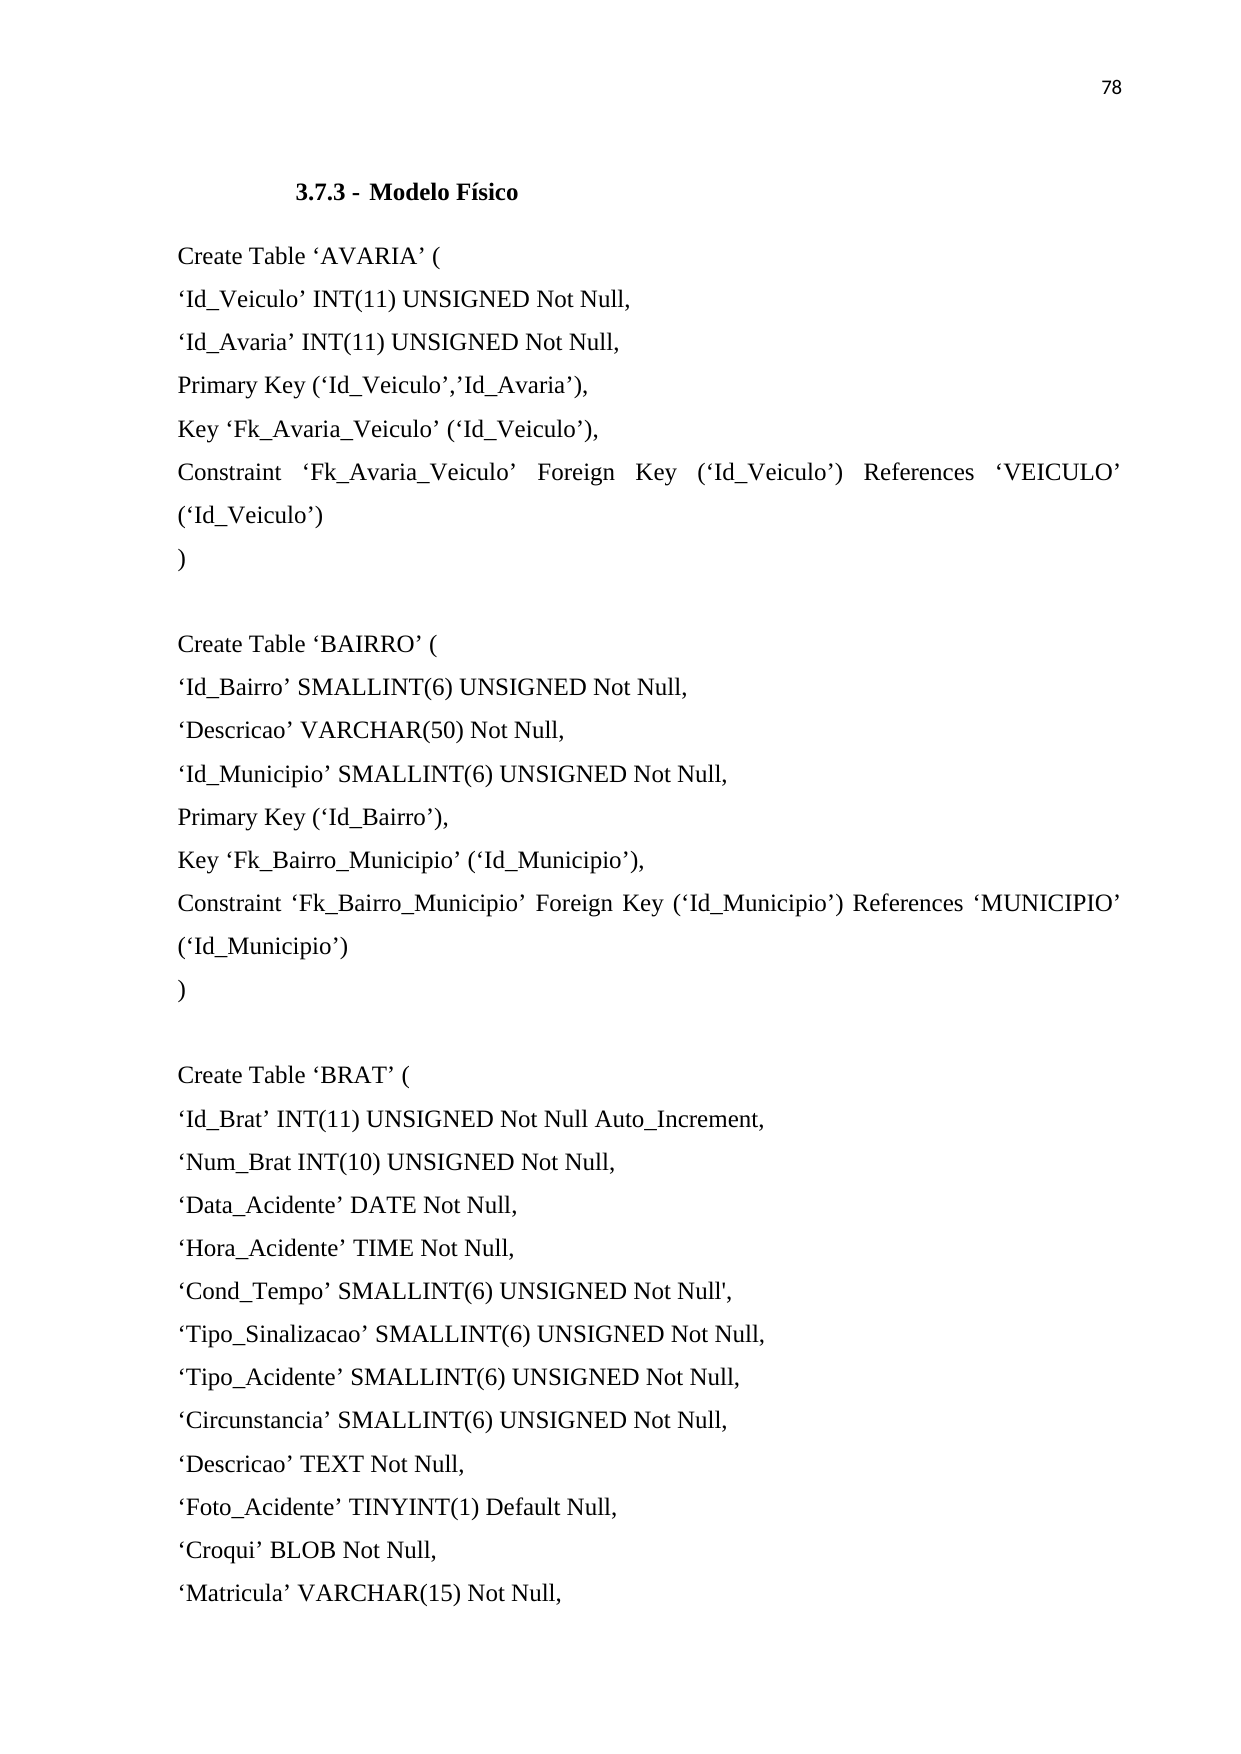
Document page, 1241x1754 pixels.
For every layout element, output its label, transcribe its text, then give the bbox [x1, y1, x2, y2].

text ‘Descricao’ VARCHAR(50) Not Null, [177, 716, 1122, 744]
text ‘Circunstancia’ SMALLINT(6) UNSIGNED Not Null, [177, 1406, 1122, 1434]
text ‘Id_Brat’ INT(11) UNSIGNED Not Null Auto_Increment, [177, 1104, 1122, 1132]
text Constraint ‘Fk_Avaria_Veiculo’ Foreign Key (‘Id_Veiculo’) References ‘VEICULO’ (‘Id_Veiculo’) [177, 457, 1122, 529]
text ‘Id_Bairro’ SMALLINT(6) UNSIGNED Not Null, [177, 672, 1122, 701]
text Create Table ‘AVARIA’ ( [177, 241, 1122, 270]
text ) [177, 543, 1122, 572]
text Primary Key (‘Id_Veiculo’,’Id_Avaria’), [177, 371, 1122, 399]
text Create Table ‘BRAT’ ( [177, 1061, 1122, 1089]
text Key ‘Fk_Bairro_Municipio’ (‘Id_Municipio’), [177, 845, 1122, 874]
text ‘Data_Acidente’ DATE Not Null, [177, 1190, 1122, 1219]
text ) [177, 974, 1122, 1003]
text ‘Cond_Tempo’ SMALLINT(6) UNSIGNED Not Null', [177, 1276, 1122, 1305]
text Primary Key (‘Id_Bairro’), [177, 802, 1122, 831]
text ‘Num_Brat INT(10) UNSIGNED Not Null, [177, 1147, 1122, 1176]
text ‘Tipo_Sinalizacao’ SMALLINT(6) UNSIGNED Not Null, [177, 1319, 1122, 1348]
text ‘Hora_Acidente’ TIME Not Null, [177, 1233, 1122, 1262]
text ‘Id_Veiculo’ INT(11) UNSIGNED Not Null, [177, 284, 1122, 313]
text Key ‘Fk_Avaria_Veiculo’ (‘Id_Veiculo’), [177, 414, 1122, 442]
text ‘Id_Municipio’ SMALLINT(6) UNSIGNED Not Null, [177, 759, 1122, 787]
text ‘Descricao’ TEXT Not Null, [177, 1449, 1122, 1477]
text ‘Foto_Acidente’ TINYINT(1) Default Null, [177, 1492, 1122, 1521]
text Constraint ‘Fk_Bairro_Municipio’ Foreign Key (‘Id_Municipio’) References ‘MUNICIPIO’ (‘Id_Municipio’) [177, 888, 1122, 960]
text Create Table ‘BAIRRO’ ( [177, 629, 1122, 658]
text ‘Croqui’ BLOB Not Null, [177, 1535, 1122, 1564]
text ‘Tipo_Acidente’ SMALLINT(6) UNSIGNED Not Null, [177, 1362, 1122, 1391]
text Modelo Físico [295, 177, 1122, 206]
text ‘Id_Avaria’ INT(11) UNSIGNED Not Null, [177, 327, 1122, 356]
text ‘Matricula’ VARCHAR(15) Not Null, [177, 1578, 1122, 1607]
